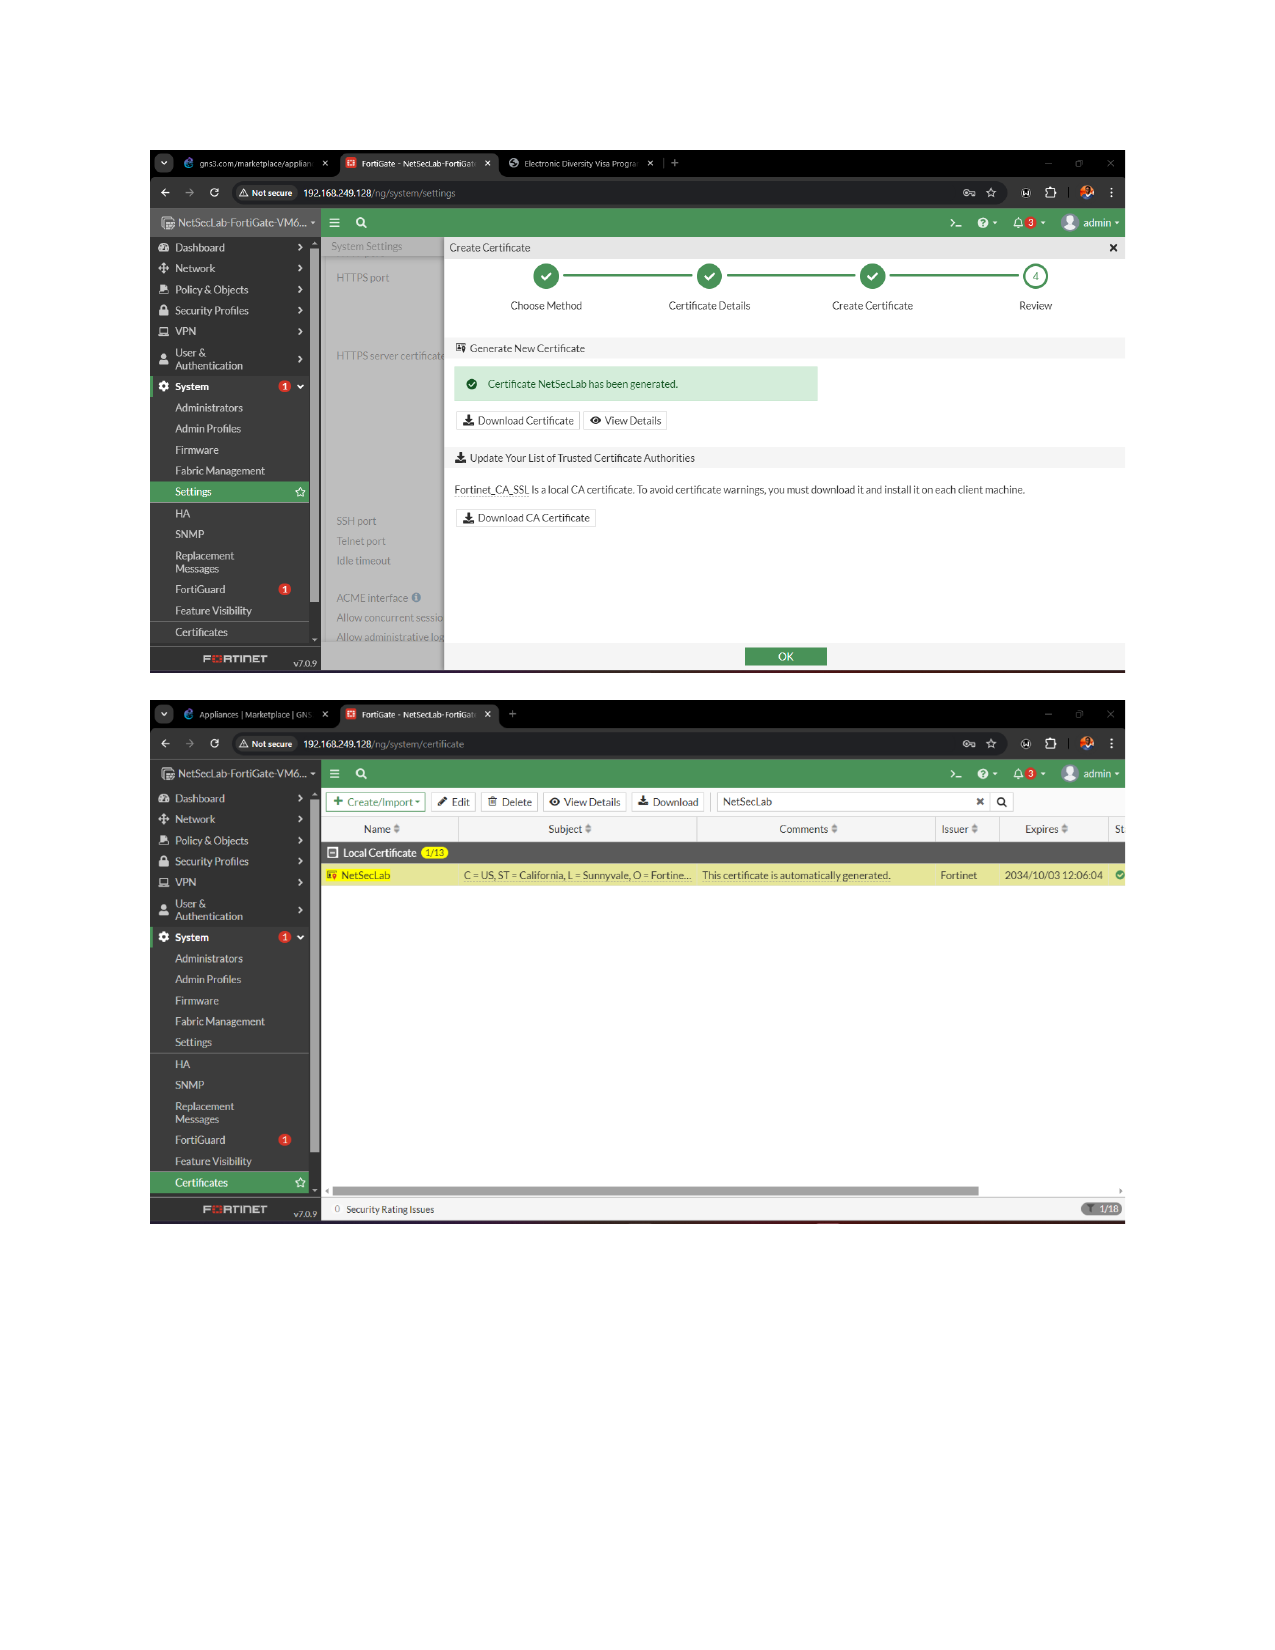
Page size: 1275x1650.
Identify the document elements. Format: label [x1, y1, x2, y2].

picture [150, 700, 1125, 1224]
picture [150, 150, 1125, 673]
